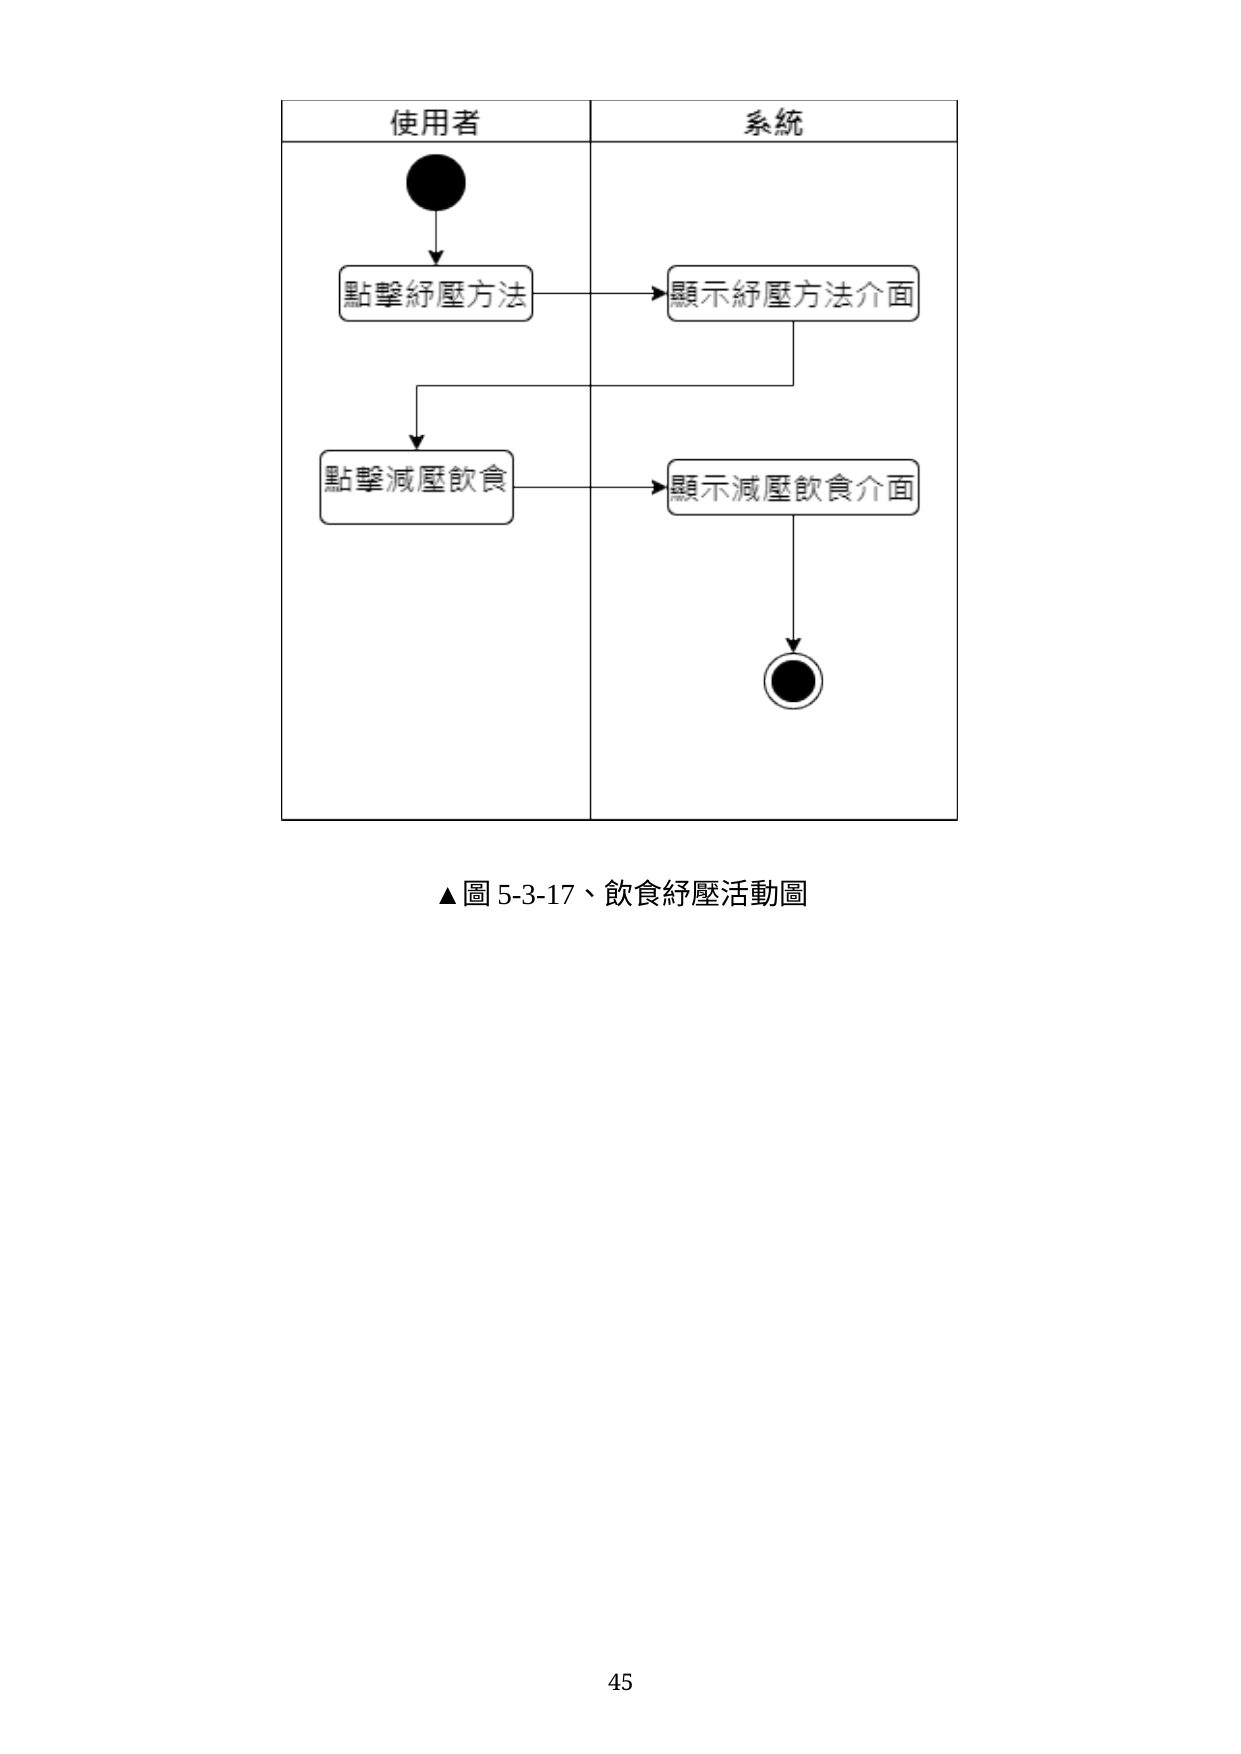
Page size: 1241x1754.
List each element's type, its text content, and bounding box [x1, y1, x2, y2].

text ▲圖5-3-17、飲食紓壓活動圖 [90, 871, 1151, 913]
picture [281, 100, 958, 821]
